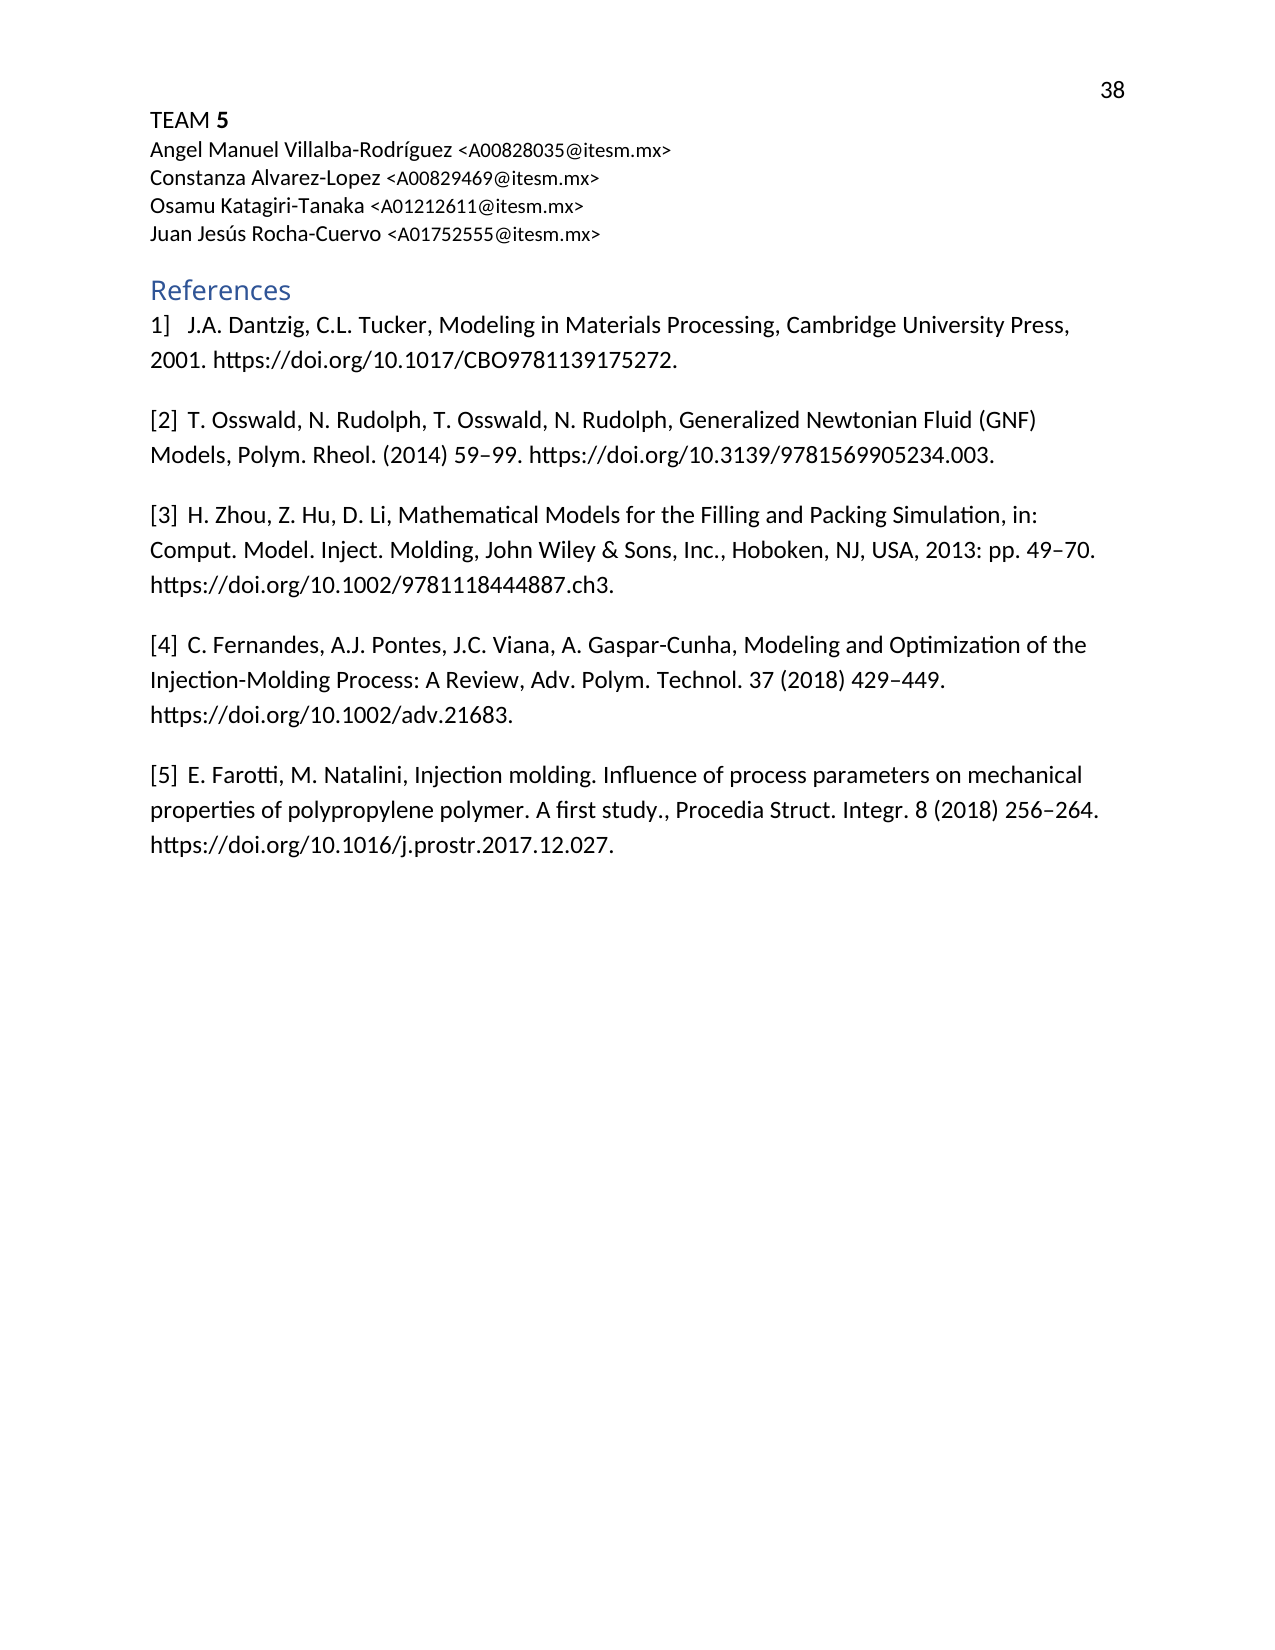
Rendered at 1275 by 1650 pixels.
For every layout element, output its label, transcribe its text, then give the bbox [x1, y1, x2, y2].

subtitle References [150, 272, 1125, 309]
text [3] H. Zhou, Z. Hu, D. Li, Mathematical Models for the Filling and Packing Simulation, in: Comput. Model. Inject. Molding, John Wiley & Sons, Inc., Hoboken, NJ, USA, 2013: pp. 49–70. https://doi.org/10.1002/9781118444887.ch3. [150, 499, 1125, 599]
text 1] J.A. Dantzig, C.L. Tucker, Modeling in Materials Processing, Cambridge University Press, 2001. https://doi.org/10.1017/CBO9781139175272. [150, 309, 1125, 374]
text [2] T. Osswald, N. Rudolph, T. Osswald, N. Rudolph, Generalized Newtonian Fluid (GNF) Models, Polym. Rheol. (2014) 59–99. https://doi.org/10.3139/9781569905234.003. [150, 404, 1125, 469]
text [5] E. Farotti, M. Natalini, Injection molding. Influence of process parameters on mechanical properties of polypropylene polymer. A first study., Procedia Struct. Integr. 8 (2018) 256–264. https://doi.org/10.1016/j.prostr.2017.12.027. [150, 759, 1125, 859]
text [4] C. Fernandes, A.J. Pontes, J.C. Viana, A. Gaspar-Cunha, Modeling and Optimization of the Injection-Molding Process: A Review, Adv. Polym. Technol. 37 (2018) 429–449. https://doi.org/10.1002/adv.21683. [150, 629, 1125, 729]
